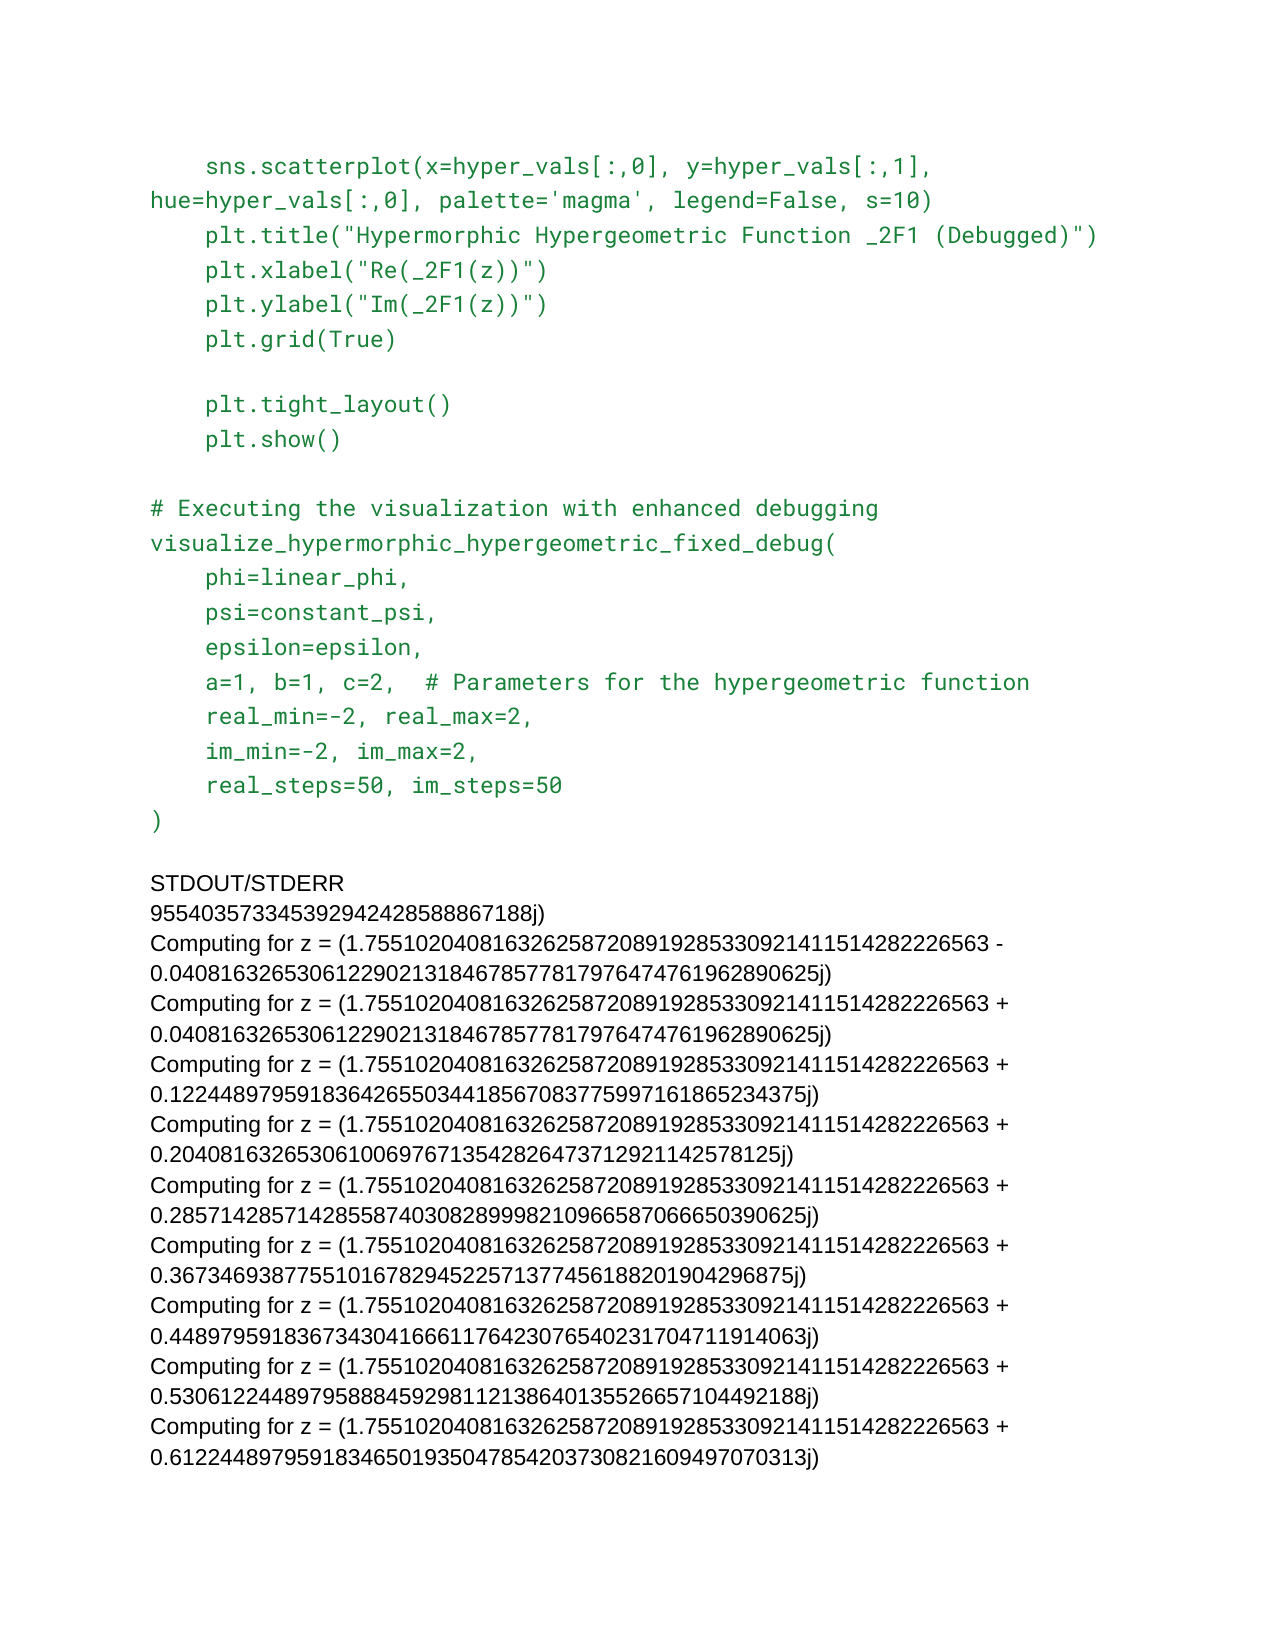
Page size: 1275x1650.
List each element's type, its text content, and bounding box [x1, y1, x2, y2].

text real_steps=50, im_steps=50 [150, 770, 1125, 800]
text Computing for z = (1.7551020408163262587208919285330921411514282226563 + 0.44897959183673430416661176423076540231704711914063j) [150, 1292, 1125, 1349]
text a=1, b=1, c=2, # Parameters for the hypergeometric function [150, 666, 1125, 696]
text phi=linear_phi, [150, 562, 1125, 592]
text epsilon=epsilon, [150, 631, 1125, 661]
text sns.scatterplot(x=hyper_vals[:,0], y=hyper_vals[:,1], hue=hyper_vals[:,0], palette='magma', legend=False, s=10) [150, 150, 1125, 215]
text plt.title("Hypermorphic Hypergeometric Function _2F1 (Debugged)") [150, 219, 1125, 249]
text plt.tight_layout() [150, 388, 1125, 418]
text plt.ylabel("Im(_2F1(z))") [150, 289, 1125, 319]
text Computing for z = (1.7551020408163262587208919285330921411514282226563 + 0.53061224489795888459298112138640135526657104492188j) [150, 1353, 1125, 1409]
text Computing for z = (1.7551020408163262587208919285330921411514282226563 + 0.12244897959183642655034418567083775997161865234375j) [150, 1051, 1125, 1107]
text # Executing the visualization with enhanced debugging [150, 492, 1125, 523]
text STDOUT/STDERR [150, 869, 1125, 896]
text plt.xlabel("Re(_2F1(z))") [150, 254, 1125, 284]
text plt.grid(True) [150, 323, 1125, 354]
text psi=constant_psi, [150, 596, 1125, 627]
text plt.show() [150, 423, 1125, 453]
text ) [150, 804, 1125, 835]
text Computing for z = (1.7551020408163262587208919285330921411514282226563 + 0.204081632653061006976713542826473712921142578125j) [150, 1111, 1125, 1168]
text Computing for z = (1.7551020408163262587208919285330921411514282226563 + 0.61224489795918346501935047854203730821609497070313j) [150, 1413, 1125, 1470]
text im_min=-2, im_max=2, [150, 735, 1125, 765]
text 955403573345392942428588867188j) [150, 900, 1125, 926]
text real_min=-2, real_max=2, [150, 701, 1125, 731]
text Computing for z = (1.7551020408163262587208919285330921411514282226563 + 0.28571428571428558740308289998210966587066650390625j) [150, 1172, 1125, 1228]
text Computing for z = (1.7551020408163262587208919285330921411514282226563 - 0.040816326530612290213184678577817976474761962890625j) [150, 930, 1125, 986]
text Computing for z = (1.7551020408163262587208919285330921411514282226563 + 0.3673469387755101678294522571377456188201904296875j) [150, 1232, 1125, 1288]
text visualize_hypermorphic_hypergeometric_fixed_debug( [150, 527, 1125, 557]
text Computing for z = (1.7551020408163262587208919285330921411514282226563 + 0.040816326530612290213184678577817976474761962890625j) [150, 990, 1125, 1047]
